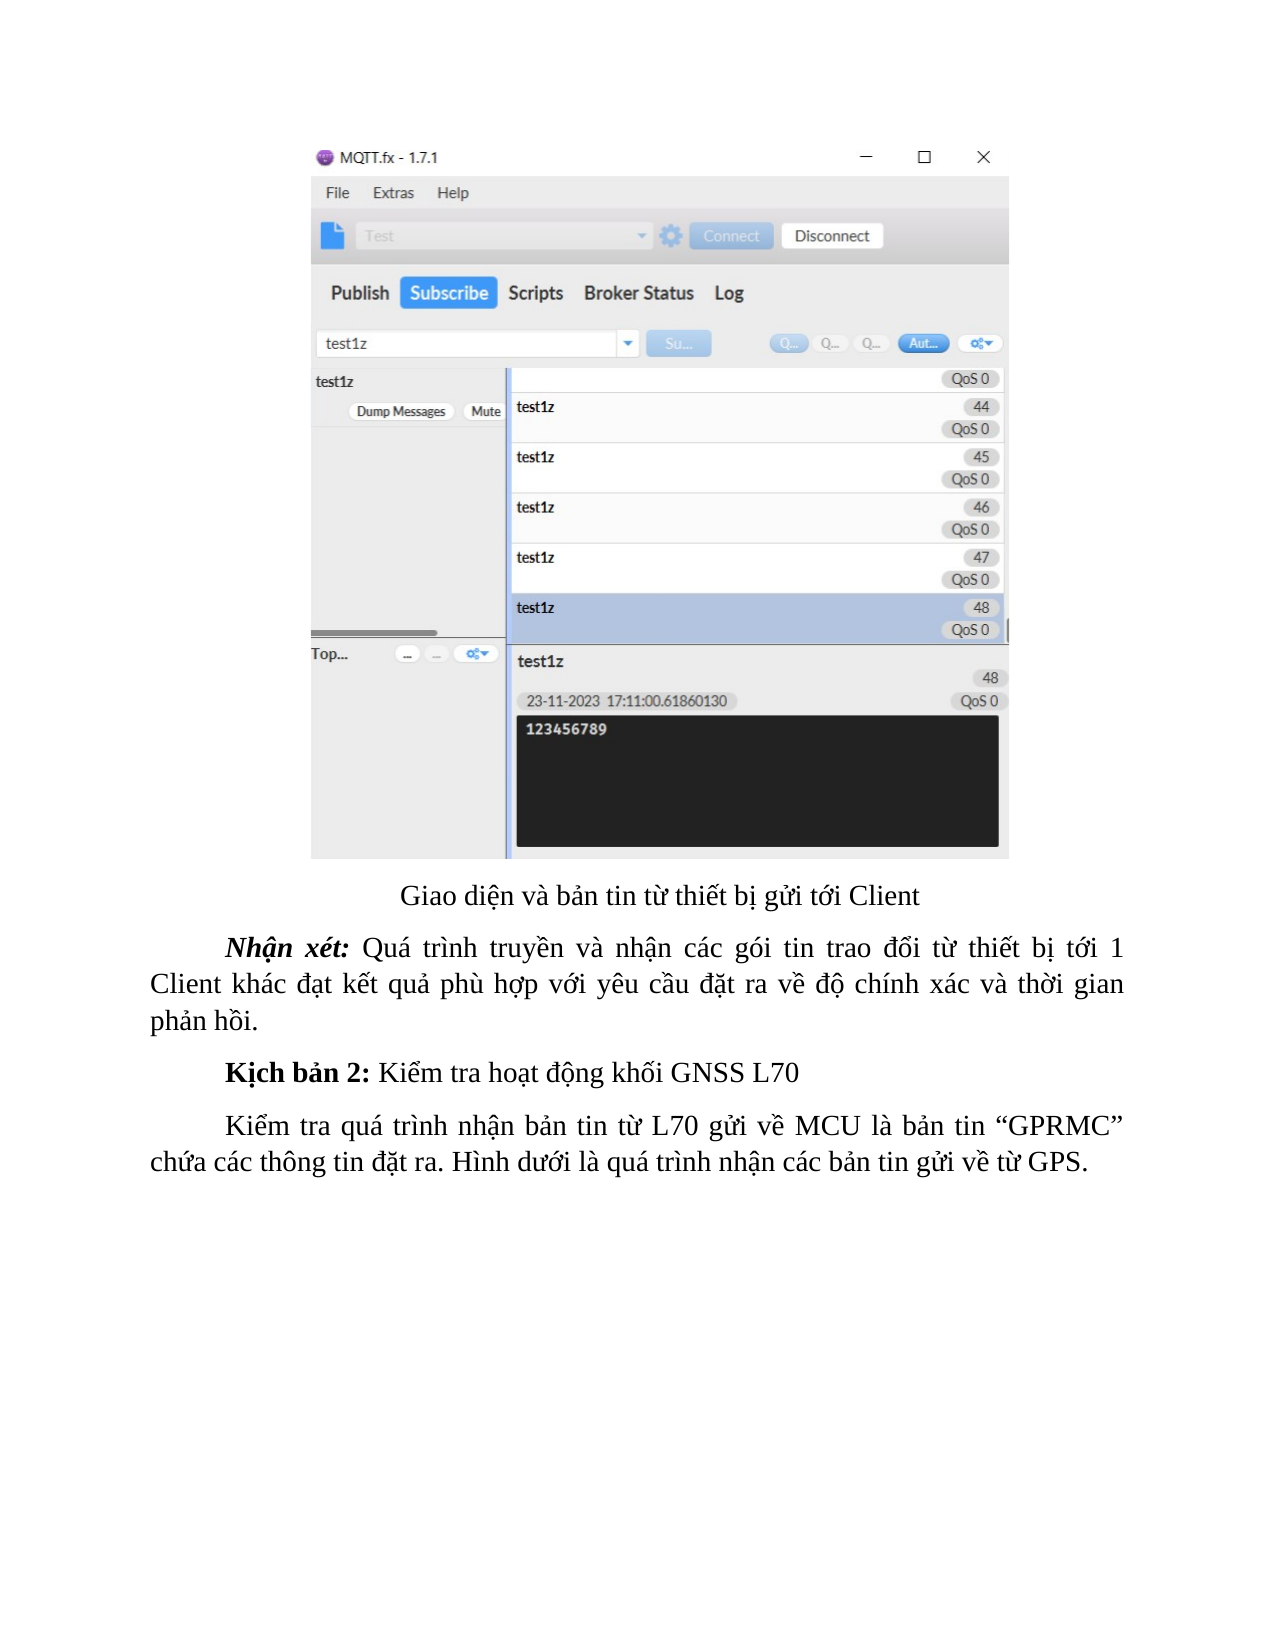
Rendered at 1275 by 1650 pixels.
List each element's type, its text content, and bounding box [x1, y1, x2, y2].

text Giao diện và bản tin từ thiết bị gửi tới Client [150, 878, 1125, 911]
picture [310, 150, 1010, 859]
text Nhận xét: Quá trình truyền và nhận các gói tin trao đổi từ thiết bị tới 1 Client khác đạt kết quả phù hợp với yêu cầu đặt ra về độ chính xác và thời gian phản hồi. [150, 930, 1125, 1036]
text Kiểm tra quá trình nhận bản tin từ L70 gửi về MCU là bản tin “GPRMC” chứa các thông tin đặt ra. Hình dưới là quá trình nhận các bản tin gửi về từ GPS. [150, 1108, 1125, 1178]
text Kịch bản 2: Kiểm tra hoạt động khối GNSS L70 [150, 1056, 1125, 1089]
